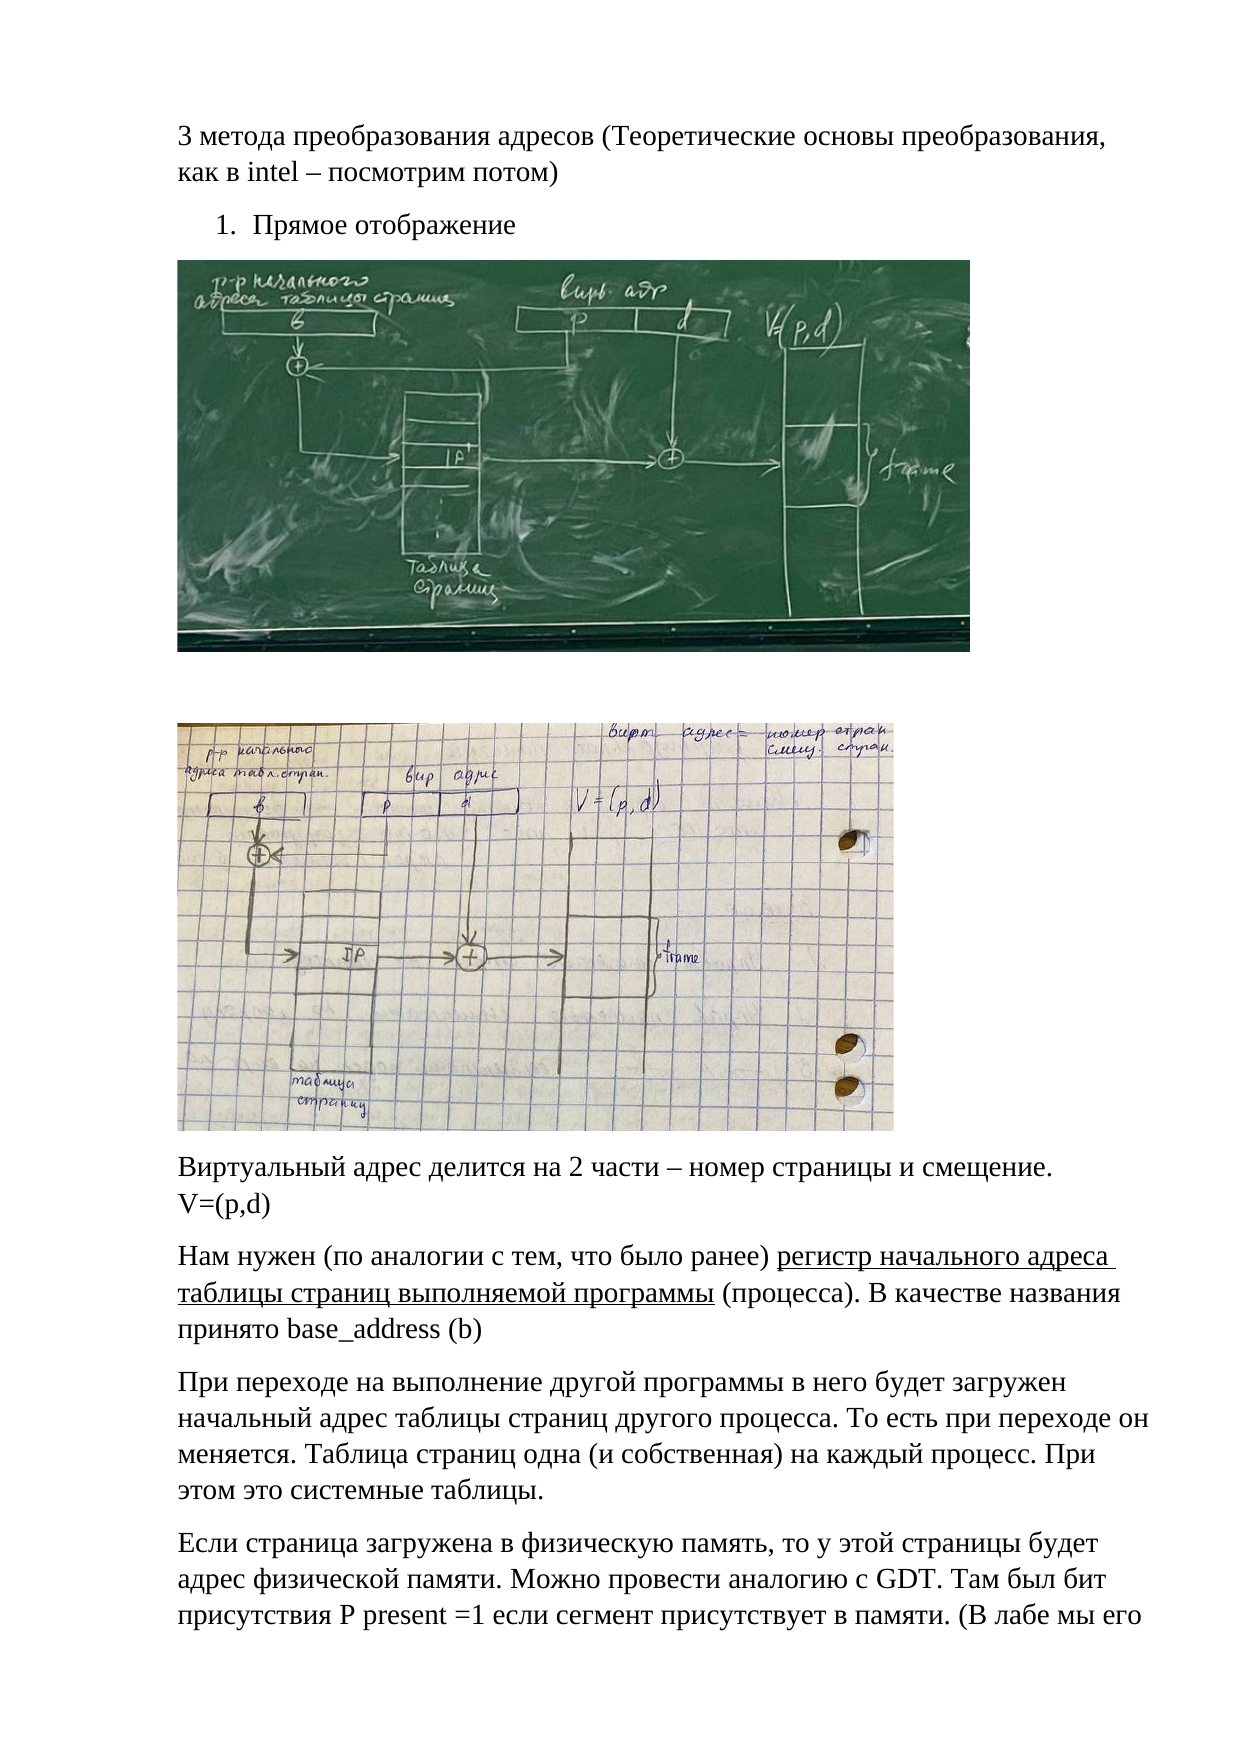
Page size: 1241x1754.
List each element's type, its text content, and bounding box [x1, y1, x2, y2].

list Прямое отображение [215, 207, 1152, 241]
text При переходе на выполнение другой программы в него будет загружен начальный адрес таблицы страниц другого процесса. То есть при переходе он меняется. Таблица страниц одна (и собственная) на каждый процесс. При этом это системные таблицы. [177, 1364, 1152, 1506]
text Нам нужен (по аналогии с тем, что было ранее) регистр начального адреса таблицы страниц выполняемой программы (процесса). В качестве названия принято base_address (b) [177, 1238, 1152, 1344]
picture [177, 260, 970, 652]
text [177, 1525, 1152, 1631]
text Виртуальный адрес делится на 2 части – номер страницы и смещение. V=(p,d) [177, 1149, 1152, 1219]
picture [177, 723, 894, 1131]
text 3 метода преобразования адресов (Теоретические основы преобразования, как в intel – посмотрим потом) [177, 118, 1152, 188]
